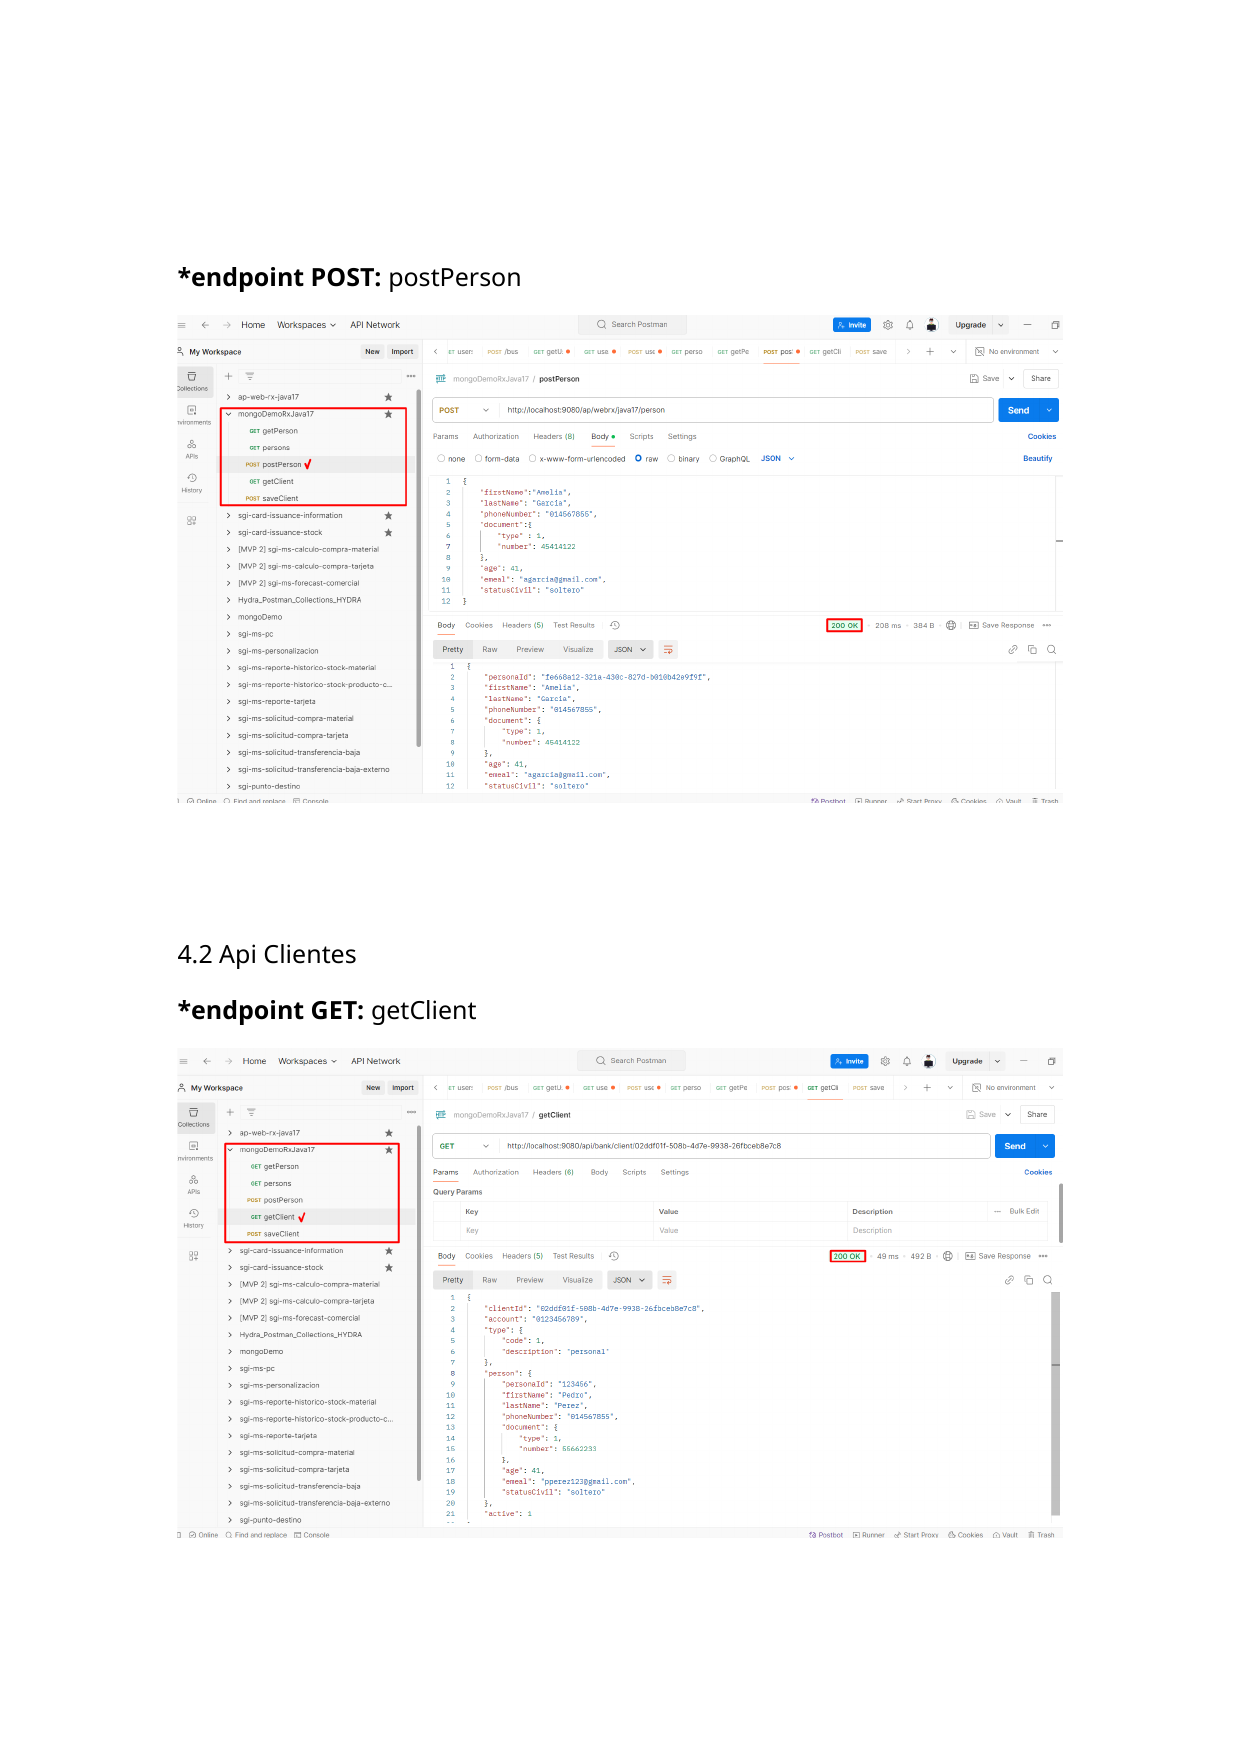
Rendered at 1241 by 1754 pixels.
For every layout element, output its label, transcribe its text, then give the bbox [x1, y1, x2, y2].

text 4.2 Api Clientes [177, 936, 1063, 971]
text *endpoint GET: getClient [177, 992, 1063, 1026]
picture [177, 315, 1063, 803]
text *endpoint POST: postPerson [177, 259, 1063, 293]
picture [177, 1048, 1063, 1538]
